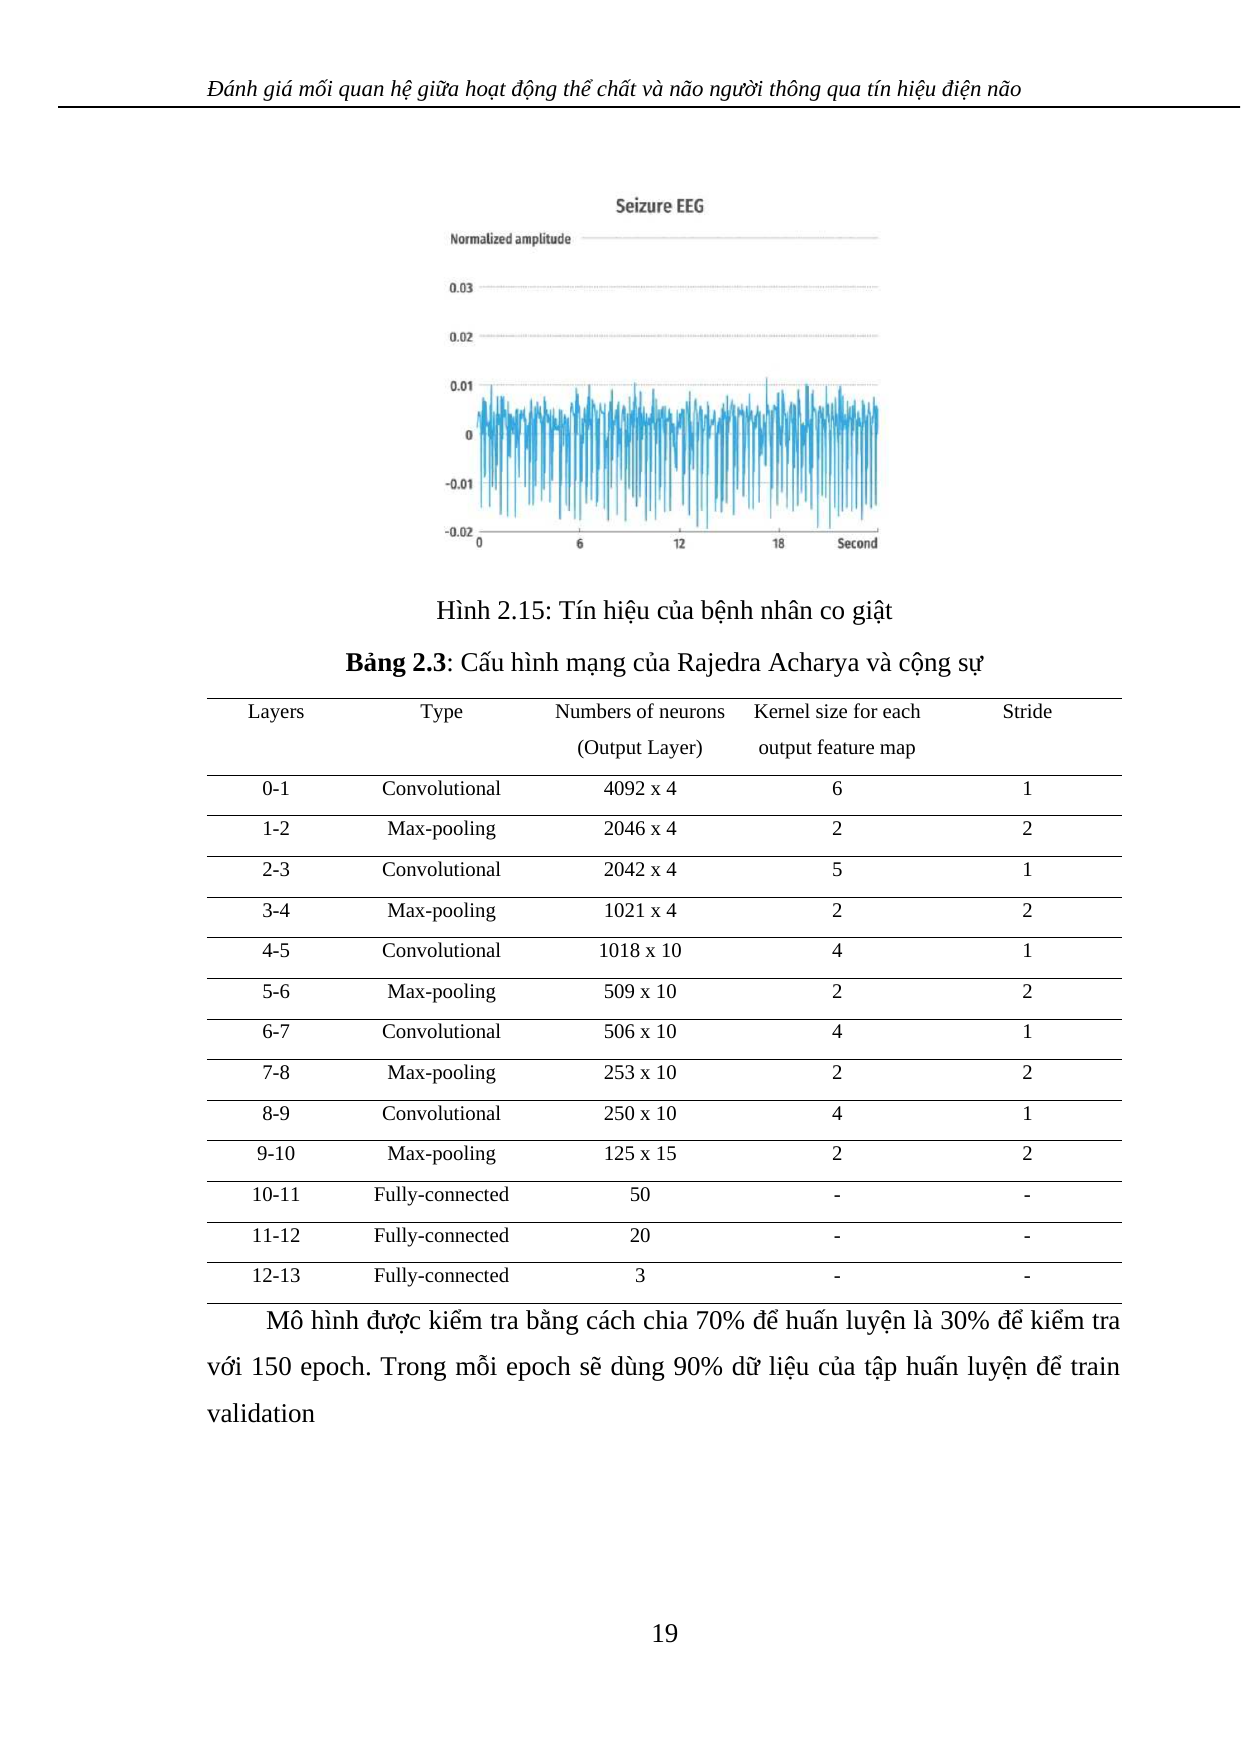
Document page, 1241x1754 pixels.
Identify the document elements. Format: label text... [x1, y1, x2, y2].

table_cell 50 [538, 1182, 742, 1222]
table_cell Max-pooling [345, 1141, 538, 1181]
table_header Numbers of neurons (Output Layer) [538, 699, 742, 775]
table_header Layers [207, 699, 345, 775]
table_cell 2 [742, 1141, 932, 1181]
table_cell 253 x 10 [538, 1060, 742, 1100]
table_cell 10-11 [207, 1182, 345, 1222]
table_cell - [932, 1182, 1122, 1222]
table_cell Convolutional [345, 1101, 538, 1140]
text Bảng 2.3: Cấu hình mạng của Rajedra Acharya và cộng sự [207, 646, 1122, 677]
table_cell 4 [742, 1101, 932, 1140]
table_cell 3-4 [207, 898, 345, 937]
text Mô hình được kiểm tra bằng cách chia 70% để huấn luyện là 30% để kiểm tra với 150 epoch. Trong mỗi epoch sẽ dùng 90% dữ liệu của tập huấn luyện để train validation [207, 1304, 1122, 1428]
table_cell 250 x 10 [538, 1101, 742, 1140]
table_cell 0-1 [207, 776, 345, 815]
table_cell 2 [742, 979, 932, 1018]
table_cell 1 [932, 776, 1122, 815]
table_cell 4092 x 4 [538, 776, 742, 815]
table_cell 2 [932, 898, 1122, 937]
table_cell Convolutional [345, 938, 538, 978]
table_cell 1 [932, 857, 1122, 897]
table_cell - [932, 1263, 1122, 1303]
table_cell 5-6 [207, 979, 345, 1018]
table_cell 506 x 10 [538, 1020, 742, 1059]
table_cell - [742, 1223, 932, 1262]
table_cell 1 [932, 1101, 1122, 1140]
table_cell 4-5 [207, 938, 345, 978]
table_cell 2 [932, 816, 1122, 856]
table_cell 2 [742, 898, 932, 937]
table_cell 2 [742, 1060, 932, 1100]
table_cell Max-pooling [345, 979, 538, 1018]
table_cell Fully-connected [345, 1263, 538, 1303]
table_cell 4 [742, 938, 932, 978]
table_cell Fully-connected [345, 1223, 538, 1262]
table_cell Max-pooling [345, 898, 538, 937]
table_cell Fully-connected [345, 1182, 538, 1222]
table_cell 12-13 [207, 1263, 345, 1303]
table_cell Max-pooling [345, 816, 538, 856]
table_cell 2 [932, 1060, 1122, 1100]
table_cell 7-8 [207, 1060, 345, 1100]
table_cell 8-9 [207, 1101, 345, 1140]
picture [439, 177, 890, 562]
table_header Stride [932, 699, 1122, 775]
table_cell Convolutional [345, 1020, 538, 1059]
table_cell 1-2 [207, 816, 345, 856]
table_header Kernel size for each output feature map [742, 699, 932, 775]
table_cell Convolutional [345, 776, 538, 815]
table_cell 2 [742, 816, 932, 856]
table_cell - [742, 1263, 932, 1303]
table_cell 2046 x 4 [538, 816, 742, 856]
table_cell 125 x 15 [538, 1141, 742, 1181]
table_cell 1 [932, 938, 1122, 978]
table_cell 6-7 [207, 1020, 345, 1059]
table_cell 2042 x 4 [538, 857, 742, 897]
table_cell - [932, 1223, 1122, 1262]
table_cell - [742, 1182, 932, 1222]
table_cell 5 [742, 857, 932, 897]
table_header Type [345, 699, 538, 775]
table_cell Convolutional [345, 857, 538, 897]
table_cell 2 [932, 979, 1122, 1018]
table_cell 11-12 [207, 1223, 345, 1262]
table_cell 1021 x 4 [538, 898, 742, 937]
table_cell 1 [932, 1020, 1122, 1059]
table_cell 3 [538, 1263, 742, 1303]
table_cell 9-10 [207, 1141, 345, 1181]
table_cell 6 [742, 776, 932, 815]
table_cell 509 x 10 [538, 979, 742, 1018]
table_cell 20 [538, 1223, 742, 1262]
text Hình 2.15: Tín hiệu của bệnh nhân co giật [207, 594, 1122, 625]
table_cell 1018 x 10 [538, 938, 742, 978]
table_cell Max-pooling [345, 1060, 538, 1100]
table_cell 4 [742, 1020, 932, 1059]
table_cell 2-3 [207, 857, 345, 897]
table_cell 2 [932, 1141, 1122, 1181]
